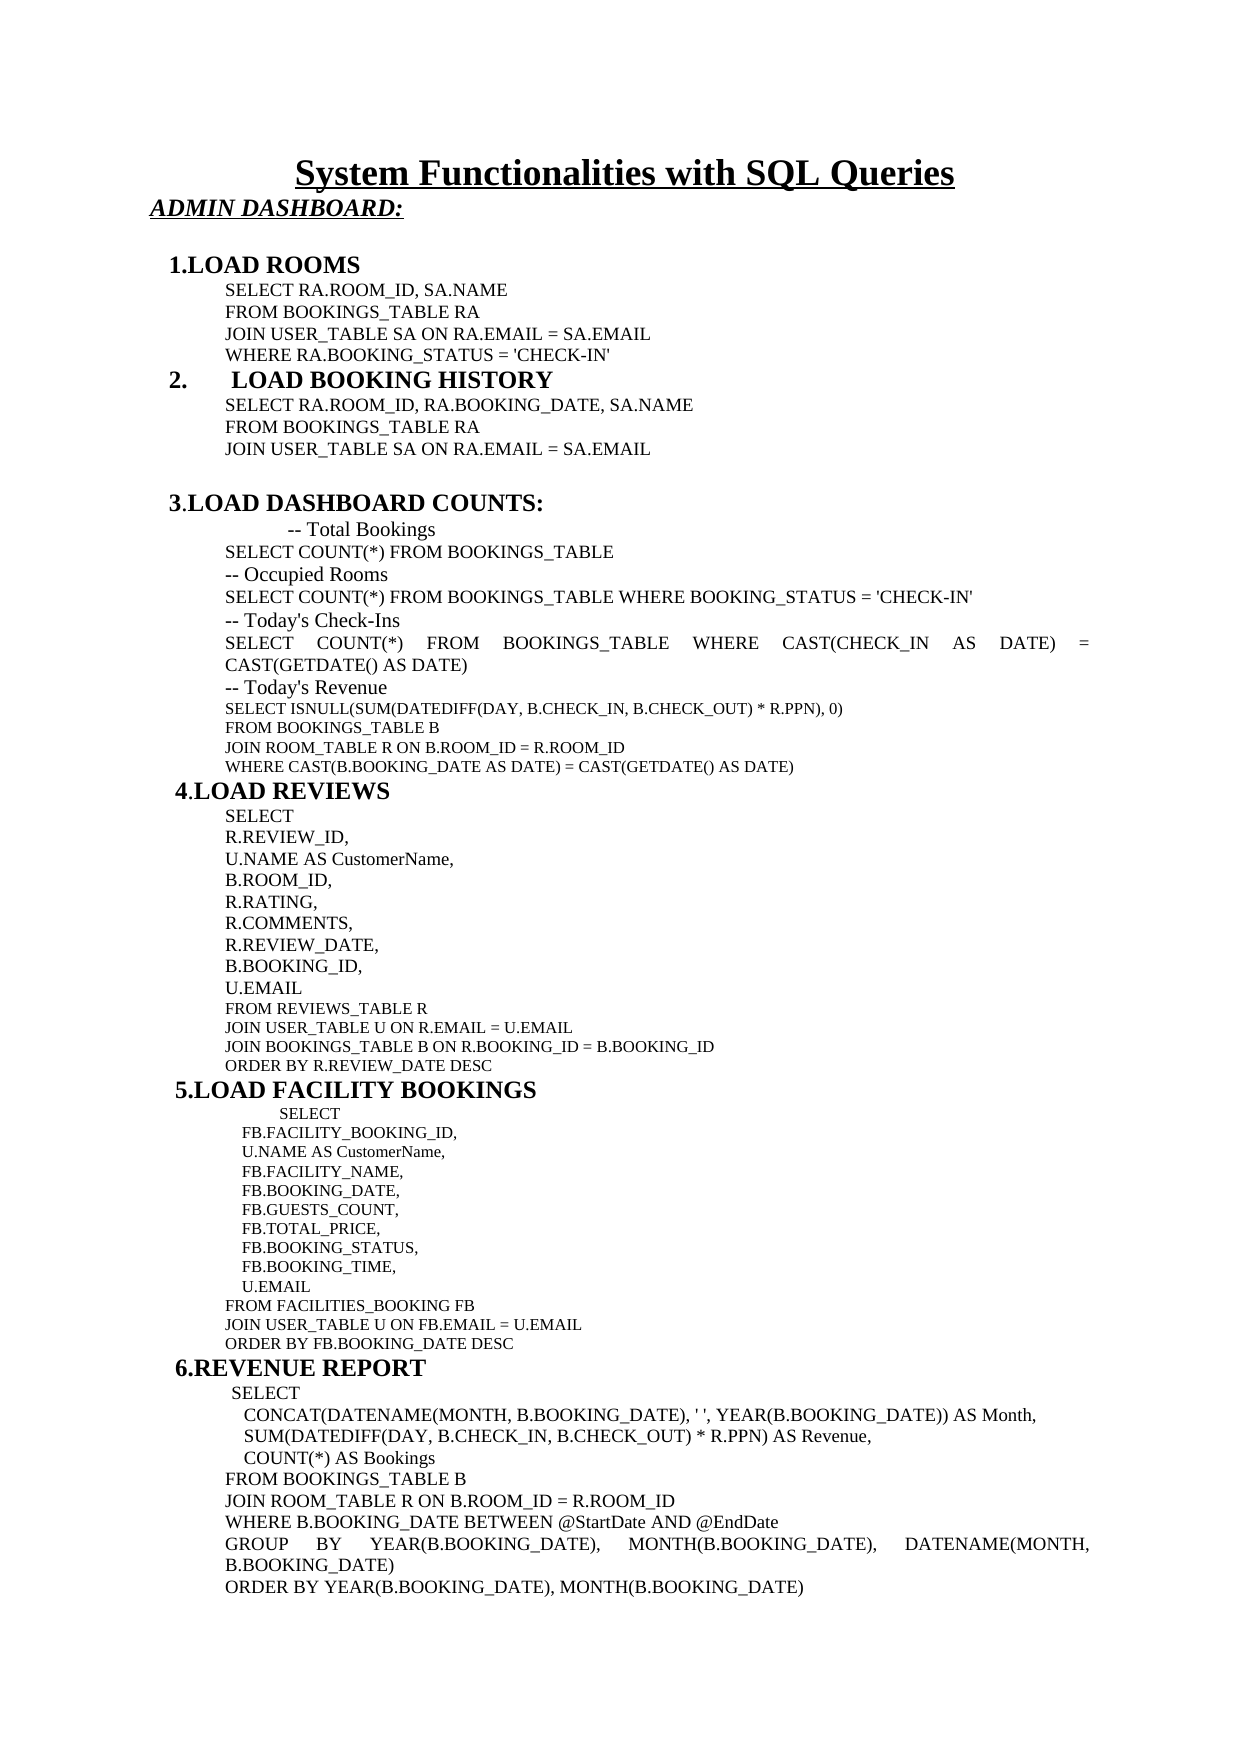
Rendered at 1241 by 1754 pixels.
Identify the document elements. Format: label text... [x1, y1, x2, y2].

text 5.LOAD FACILITY BOOKINGS [150, 1075, 1090, 1104]
text JOIN ROOM_TABLE R ON B.ROOM_ID = R.ROOM_ID [225, 737, 1090, 757]
text U.NAME AS CustomerName, [225, 1142, 1090, 1161]
text SELECT COUNT(*) FROM BOOKINGS_TABLE WHERE BOOKING_STATUS = 'CHECK-IN' [225, 586, 1090, 608]
text U.EMAIL [225, 1276, 1090, 1296]
text JOIN BOOKINGS_TABLE B ON R.BOOKING_ID = B.BOOKING_ID [225, 1037, 1090, 1056]
text FB.FACILITY_NAME, [225, 1161, 1090, 1181]
text 4.LOAD REVIEWS [150, 776, 1090, 804]
text FB.BOOKING_TIME, [225, 1257, 1090, 1276]
text R.RATING, [225, 891, 1090, 912]
text -- Today's Check-Ins [225, 608, 1090, 632]
text FROM REVIEWS_TABLE R [225, 998, 1090, 1018]
text CONCAT(DATENAME(MONTH, B.BOOKING_DATE), ' ', YEAR(B.BOOKING_DATE)) AS Month, [225, 1403, 1090, 1425]
text B.BOOKING_ID, [225, 955, 1090, 977]
text GROUP BY YEAR(B.BOOKING_DATE), MONTH(B.BOOKING_DATE), DATENAME(MONTH, B.BOOKING_DATE) [225, 1533, 1090, 1576]
text FB.BOOKING_DATE, [225, 1181, 1090, 1200]
text 6.REVENUE REPORT [150, 1353, 1090, 1382]
text FROM BOOKINGS_TABLE B [225, 718, 1090, 737]
text WHERE B.BOOKING_DATE BETWEEN @StartDate AND @EndDate [225, 1511, 1090, 1533]
text FB.FACILITY_BOOKING_ID, [225, 1123, 1090, 1142]
text SELECT [225, 1104, 1090, 1123]
text R.COMMENTS, [225, 912, 1090, 934]
text U.NAME AS CustomerName, [225, 848, 1090, 869]
text ORDER BY YEAR(B.BOOKING_DATE), MONTH(B.BOOKING_DATE) [225, 1576, 1090, 1597]
text SELECT [225, 1382, 1090, 1403]
text SUM(DATEDIFF(DAY, B.CHECK_IN, B.CHECK_OUT) * R.PPN) AS Revenue, [225, 1425, 1090, 1447]
text JOIN USER_TABLE SA ON RA.EMAIL = SA.EMAIL [225, 437, 1090, 459]
text ORDER BY FB.BOOKING_DATE DESC [225, 1334, 1090, 1353]
text JOIN USER_TABLE U ON FB.EMAIL = U.EMAIL [225, 1315, 1090, 1334]
text SELECT [225, 804, 1090, 826]
text ADMIN DASHBOARD: [150, 193, 1090, 222]
text -- Total Bookings [225, 517, 1090, 541]
text FROM BOOKINGS_TABLE RA [225, 301, 1090, 322]
text SELECT COUNT(*) FROM BOOKINGS_TABLE WHERE CAST(CHECK_IN AS DATE) = CAST(GETDATE() AS DATE) [225, 632, 1090, 675]
text SELECT RA.ROOM_ID, SA.NAME [225, 279, 1090, 301]
text -- Occupied Rooms [225, 562, 1090, 586]
text U.EMAIL [225, 977, 1090, 998]
text ORDER BY R.REVIEW_DATE DESC [225, 1056, 1090, 1075]
text 2. LOAD BOOKING HISTORY [150, 366, 1090, 394]
text SELECT RA.ROOM_ID, RA.BOOKING_DATE, SA.NAME [225, 394, 1090, 416]
text R.REVIEW_ID, [225, 826, 1090, 848]
text 1.LOAD ROOMS [150, 251, 1090, 279]
text -- Today's Revenue [225, 675, 1090, 699]
text FROM BOOKINGS_TABLE RA [225, 416, 1090, 437]
text 3.LOAD DASHBOARD COUNTS: [150, 488, 1090, 517]
text SELECT ISNULL(SUM(DATEDIFF(DAY, B.CHECK_IN, B.CHECK_OUT) * R.PPN), 0) [225, 699, 1090, 718]
text JOIN USER_TABLE U ON R.EMAIL = U.EMAIL [225, 1018, 1090, 1037]
text JOIN USER_TABLE SA ON RA.EMAIL = SA.EMAIL [225, 322, 1090, 344]
text SELECT COUNT(*) FROM BOOKINGS_TABLE [225, 541, 1090, 562]
text FROM FACILITIES_BOOKING FB [225, 1296, 1090, 1315]
text COUNT(*) AS Bookings [225, 1447, 1090, 1468]
text JOIN ROOM_TABLE R ON B.ROOM_ID = R.ROOM_ID [225, 1490, 1090, 1511]
text FB.TOTAL_PRICE, [225, 1219, 1090, 1238]
text System Functionalities with SQL Queries [150, 150, 1090, 193]
text WHERE RA.BOOKING_STATUS = 'CHECK-IN' [225, 344, 1090, 366]
text B.ROOM_ID, [225, 869, 1090, 891]
text FB.GUESTS_COUNT, [225, 1200, 1090, 1219]
text R.REVIEW_DATE, [225, 934, 1090, 955]
text FB.BOOKING_STATUS, [225, 1238, 1090, 1257]
text FROM BOOKINGS_TABLE B [225, 1468, 1090, 1490]
text WHERE CAST(B.BOOKING_DATE AS DATE) = CAST(GETDATE() AS DATE) [225, 757, 1090, 776]
